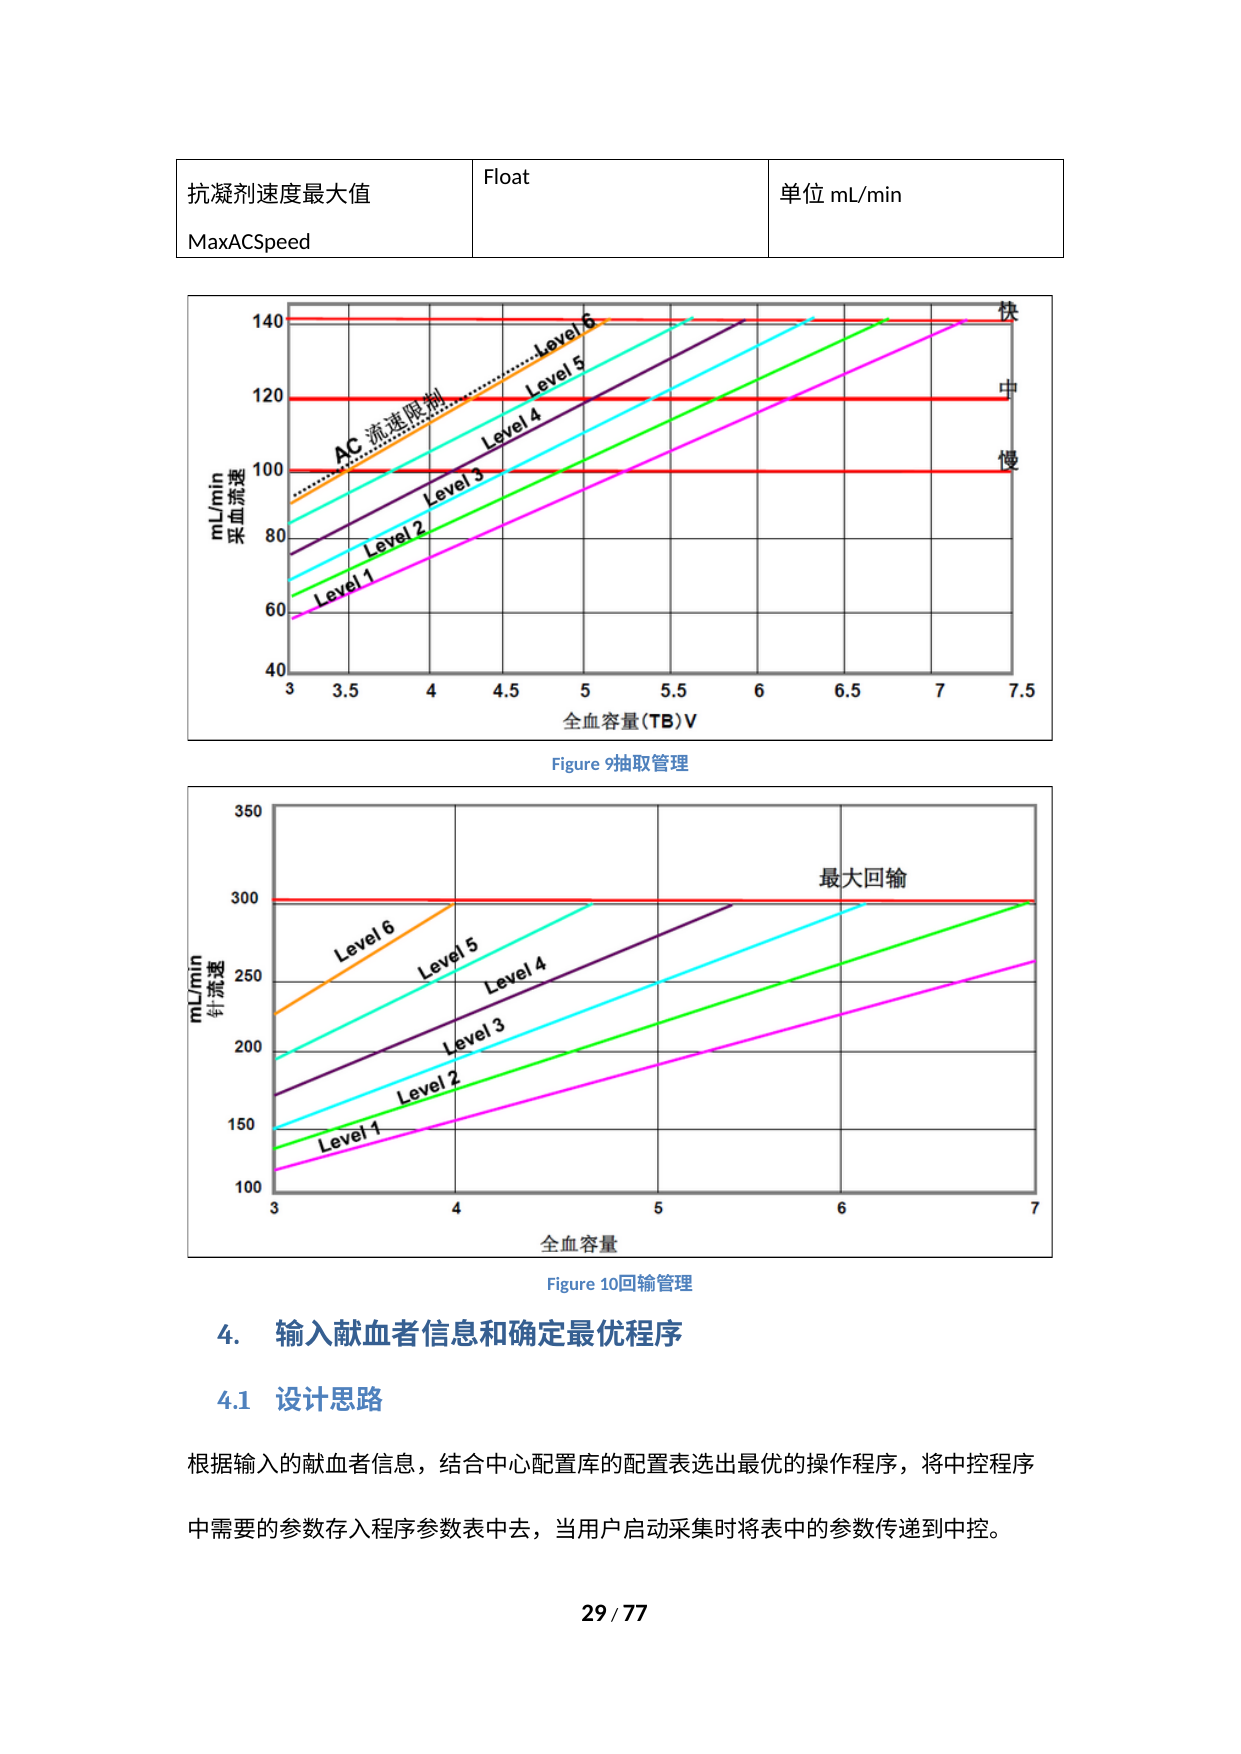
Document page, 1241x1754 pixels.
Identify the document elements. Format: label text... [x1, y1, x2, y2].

subtitle 输入献血者信息和确定最优程序 [217, 1311, 1053, 1353]
table_cell Float [473, 160, 768, 257]
table_cell 单位mL/min [769, 160, 1063, 257]
picture [187, 295, 1053, 741]
table_cell 抗凝剂速度最大值 MaxACSpeed [177, 160, 472, 257]
text Figure 10回输管理 [187, 1266, 1053, 1298]
subtitle 设计思路 [217, 1365, 1053, 1430]
picture [187, 786, 1053, 1258]
text Figure 9抽取管理 [187, 746, 1053, 778]
text 根据输入的献血者信息，结合中心配置库的配置表选出最优的操作程序，将中控程序中需要的参数存入程序参数表中去，当用户启动采集时将表中的参数传递到中控。 [187, 1430, 1053, 1560]
